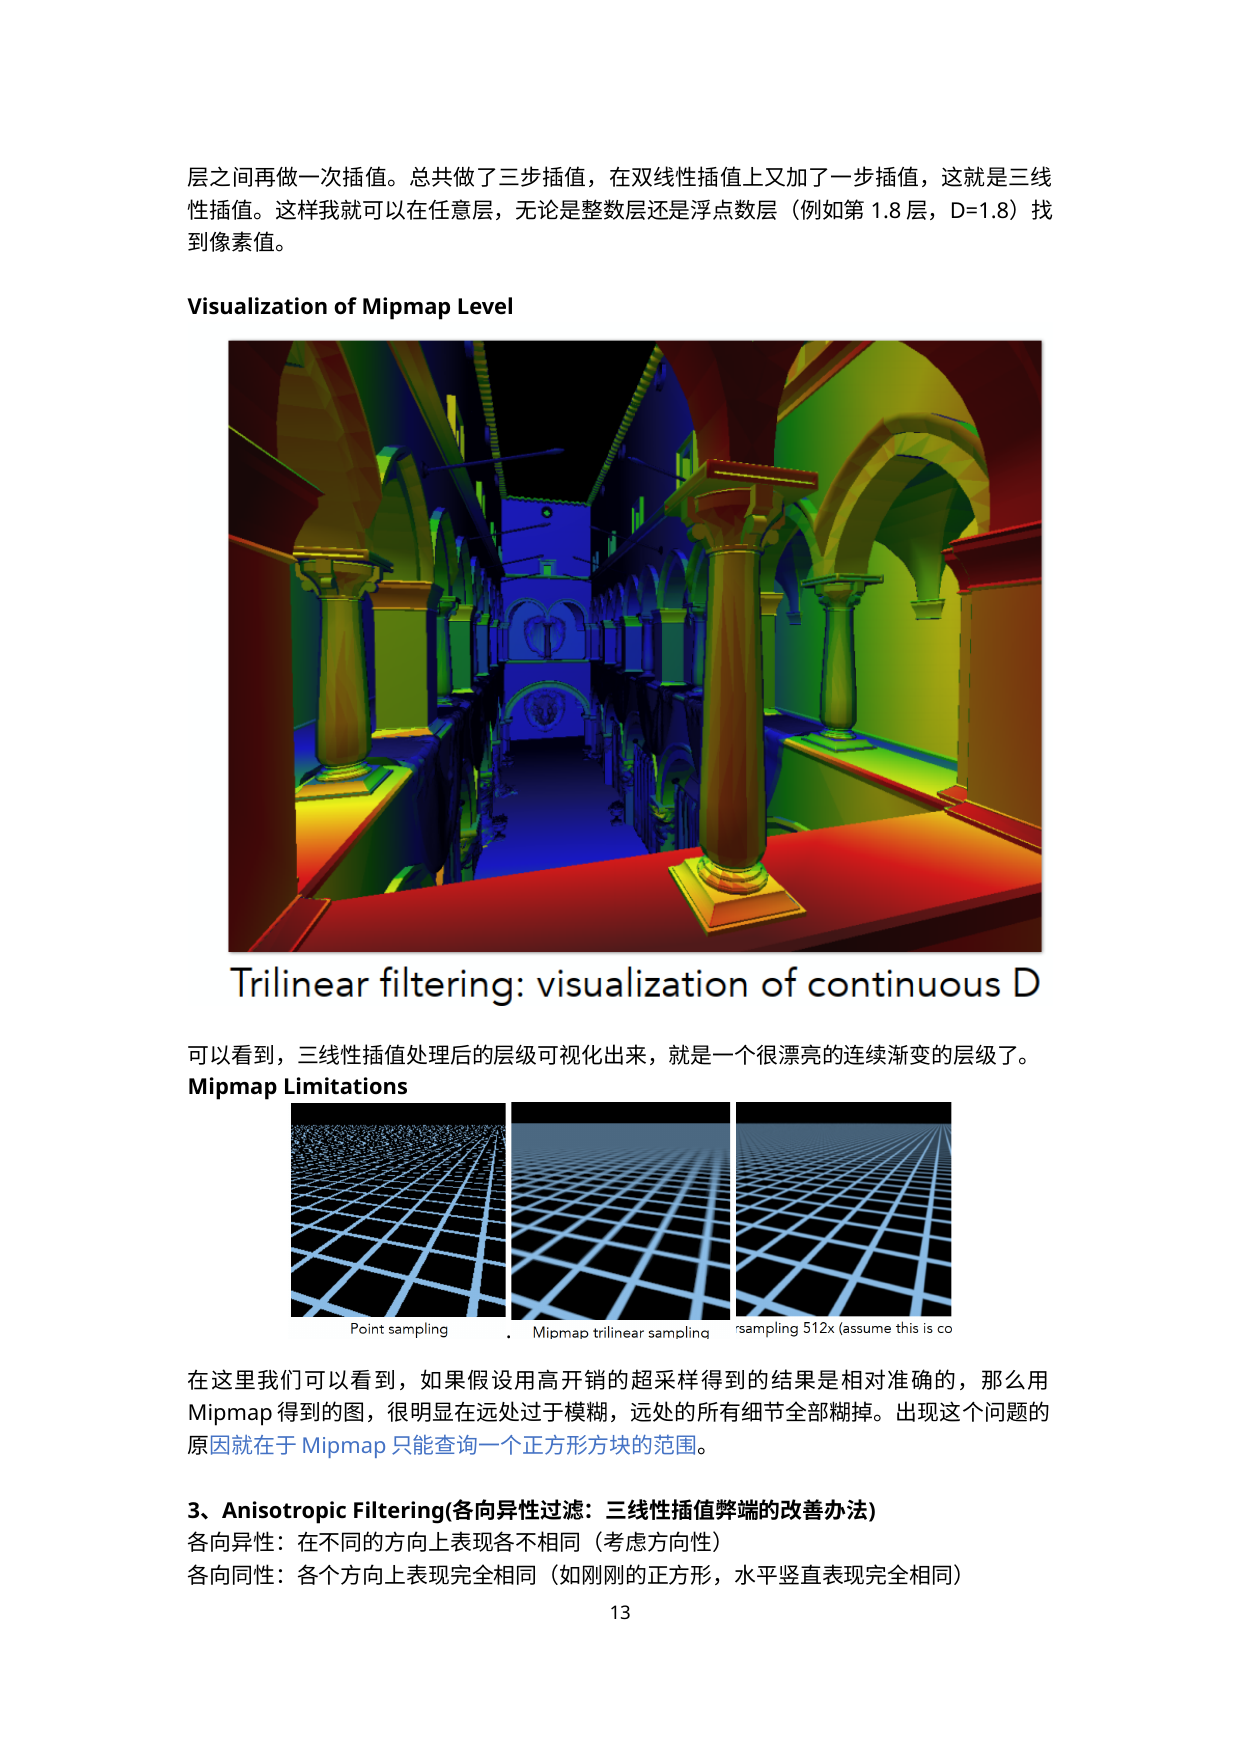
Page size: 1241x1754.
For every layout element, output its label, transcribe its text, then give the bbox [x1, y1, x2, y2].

picture [187, 322, 1053, 1006]
subtitle Mipmap Limitations [187, 1070, 1053, 1102]
picture [736, 1102, 953, 1339]
text 各向同性：各个方向上表现完全相同（如刚刚的正方形，水平竖直表现完全相同） [187, 1557, 1053, 1590]
text 在这里我们可以看到，如果假设用高开销的超采样得到的结果是相对准确的，那么用Mipmap得到的图，很明显在远处过于模糊，远处的所有细节全部糊掉。出现这个问题的原因就在于Mipmap只能查询一个正方形方块的范围。 [187, 1362, 1053, 1460]
picture [288, 1103, 506, 1339]
text 可以看到，三线性插值处理后的层级可视化出来，就是一个很漂亮的连续渐变的层级了。 [187, 1037, 1053, 1070]
subtitle 3、Anisotropic Filtering(各向异性过滤：三线性插值弊端的改善办法) [187, 1492, 1053, 1525]
subtitle Visualization of Mipmap Level [187, 290, 1053, 322]
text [187, 160, 1053, 257]
picture [511, 1102, 731, 1339]
text 各向异性：在不同的方向上表现各不相同（考虑方向性） [187, 1525, 1053, 1557]
